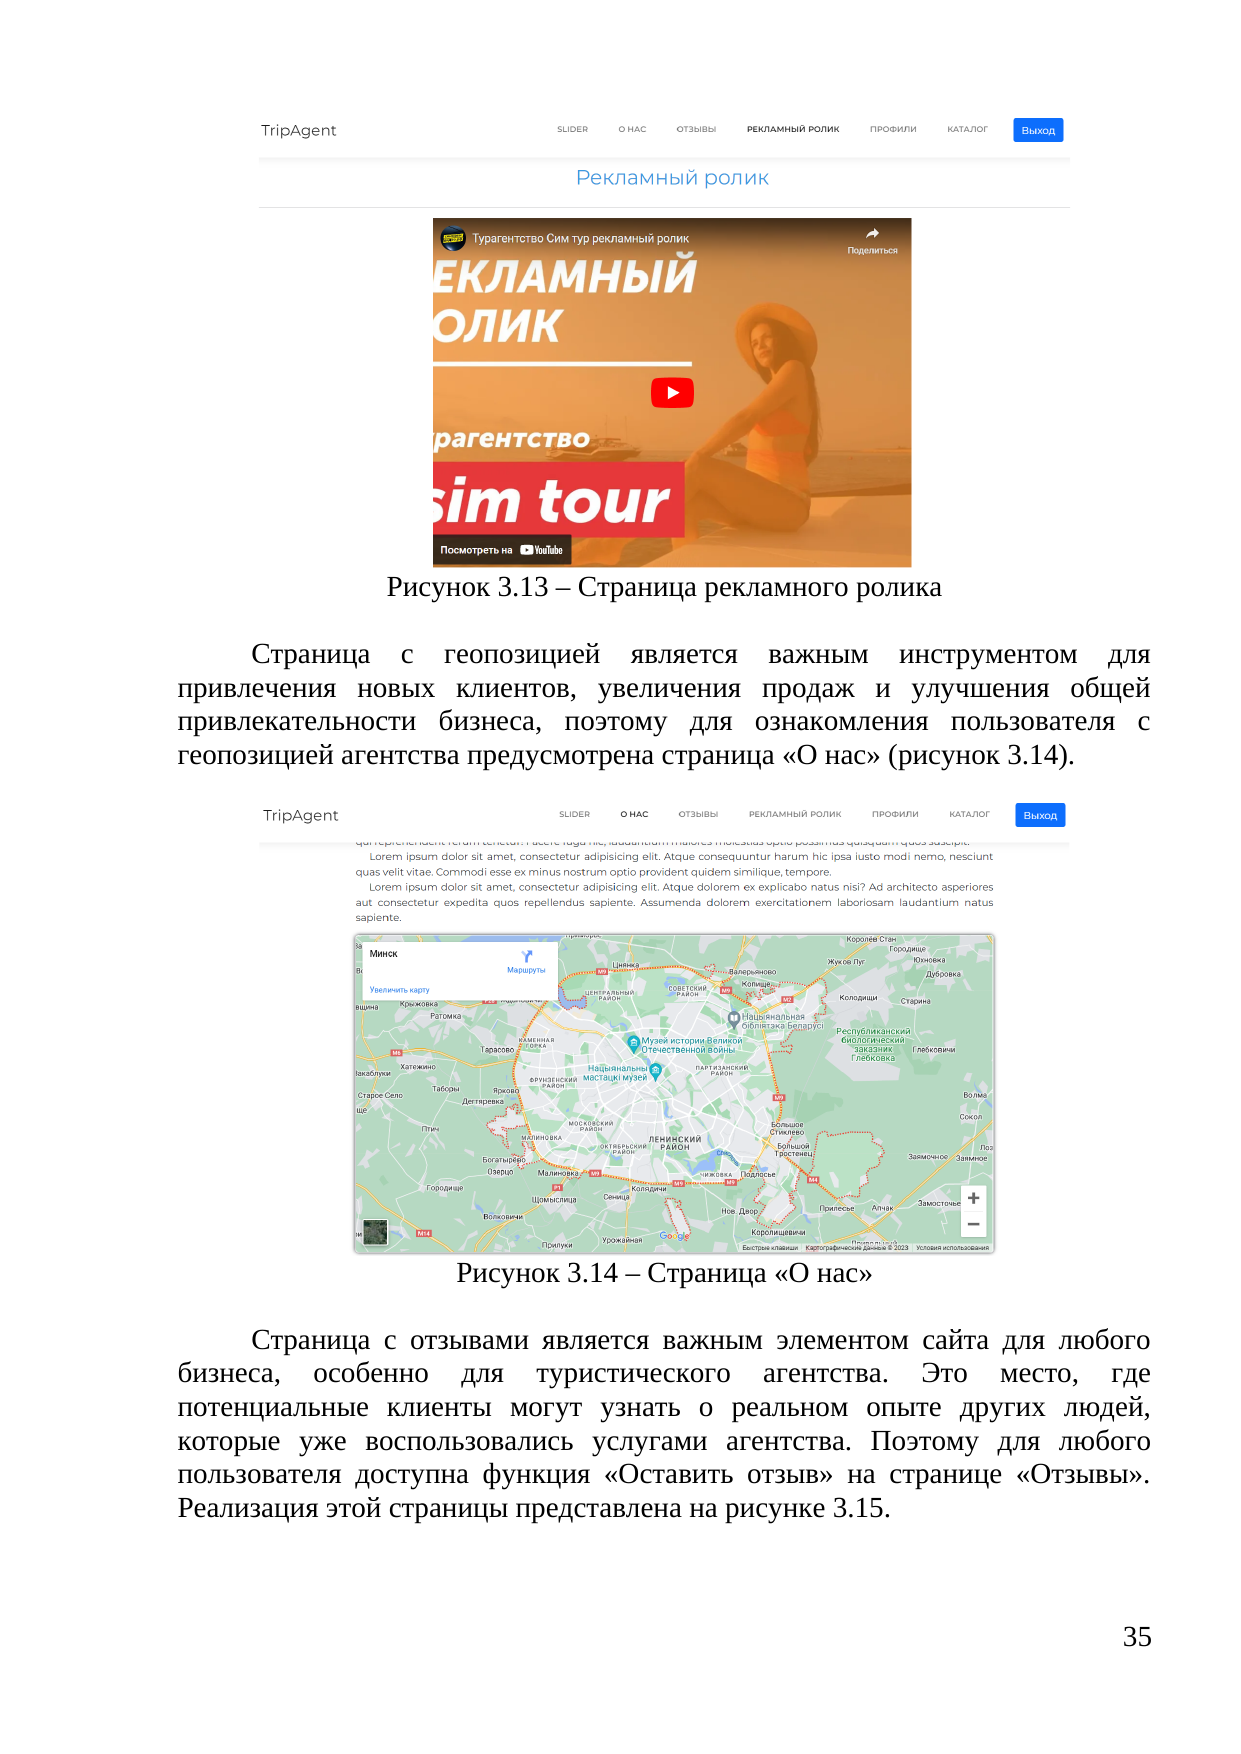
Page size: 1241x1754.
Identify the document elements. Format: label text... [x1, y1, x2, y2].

text Рисунок 3.13 – Страница рекламного ролика [177, 569, 1152, 603]
picture [259, 803, 1070, 1256]
picture [258, 118, 1071, 570]
text Страница с геопозицией является важным инструментом для привлечения новых клиентов, увеличения продаж и улучшения общей привлекательности бизнеса, поэтому для ознакомления пользователя с геопозицией агентства предусмотрена страница «О нас» (рисунок 3.14). [177, 636, 1152, 770]
text Рисунок 3.14 – Страница «О нас» [177, 1255, 1152, 1288]
text Страница с отзывами является важным элементом сайта для любого бизнеса, особенно для туристического агентства. Это место, где потенциальные клиенты могут узнать о реальном опыте других людей, которые уже воспользовались услугами агентства. Поэтому для любого пользователя доступна функция «Оставить отзыв» на странице «Отзывы». Реализация этой страницы представлена на рисунке 3.15. [177, 1322, 1152, 1523]
